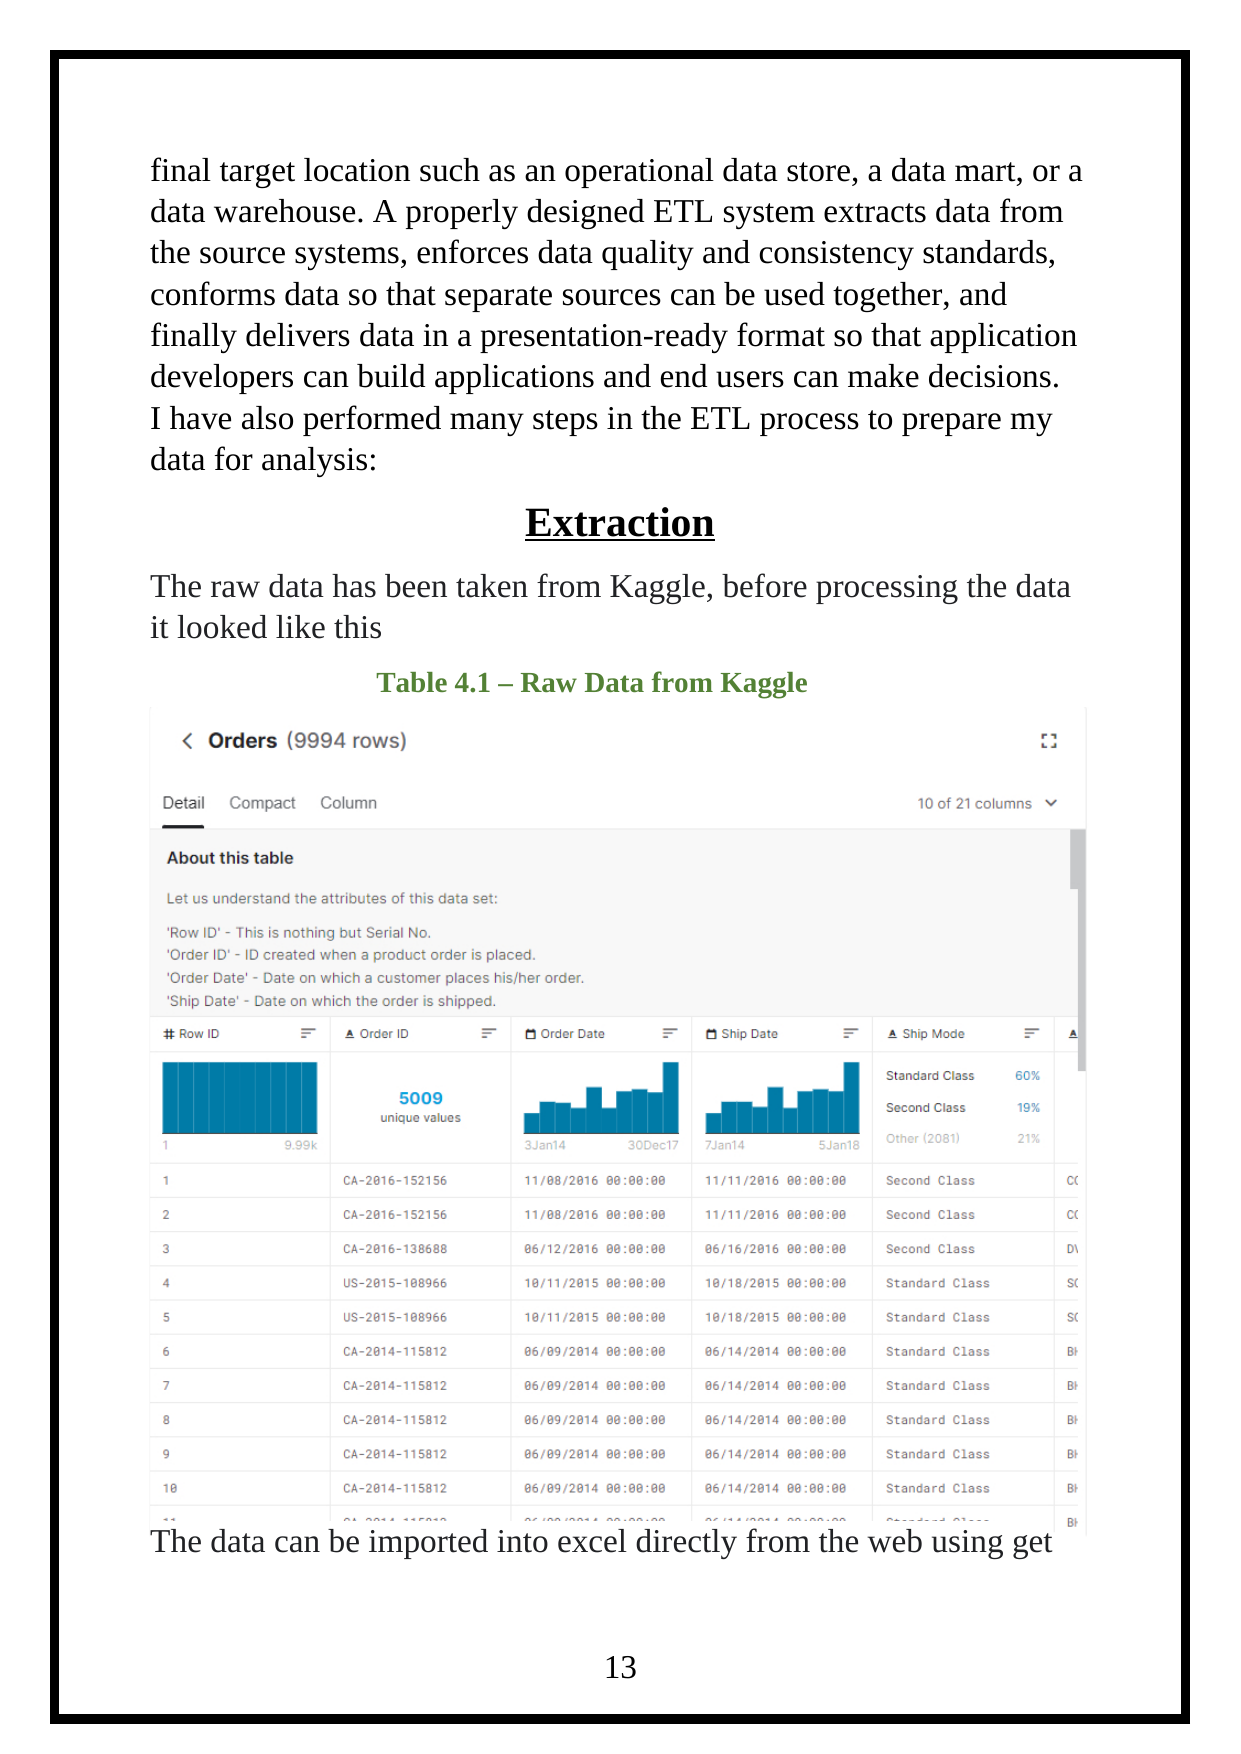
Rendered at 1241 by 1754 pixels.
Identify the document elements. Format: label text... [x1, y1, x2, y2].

picture [149, 707, 1089, 1540]
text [150, 150, 1090, 478]
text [150, 1231, 1090, 1559]
text Extraction [150, 497, 1090, 545]
text Table 4.1 – Raw Data from Kaggle [150, 665, 1090, 1154]
text The raw data has been taken from Kaggle, before processing the data it looked like this [150, 566, 1090, 646]
